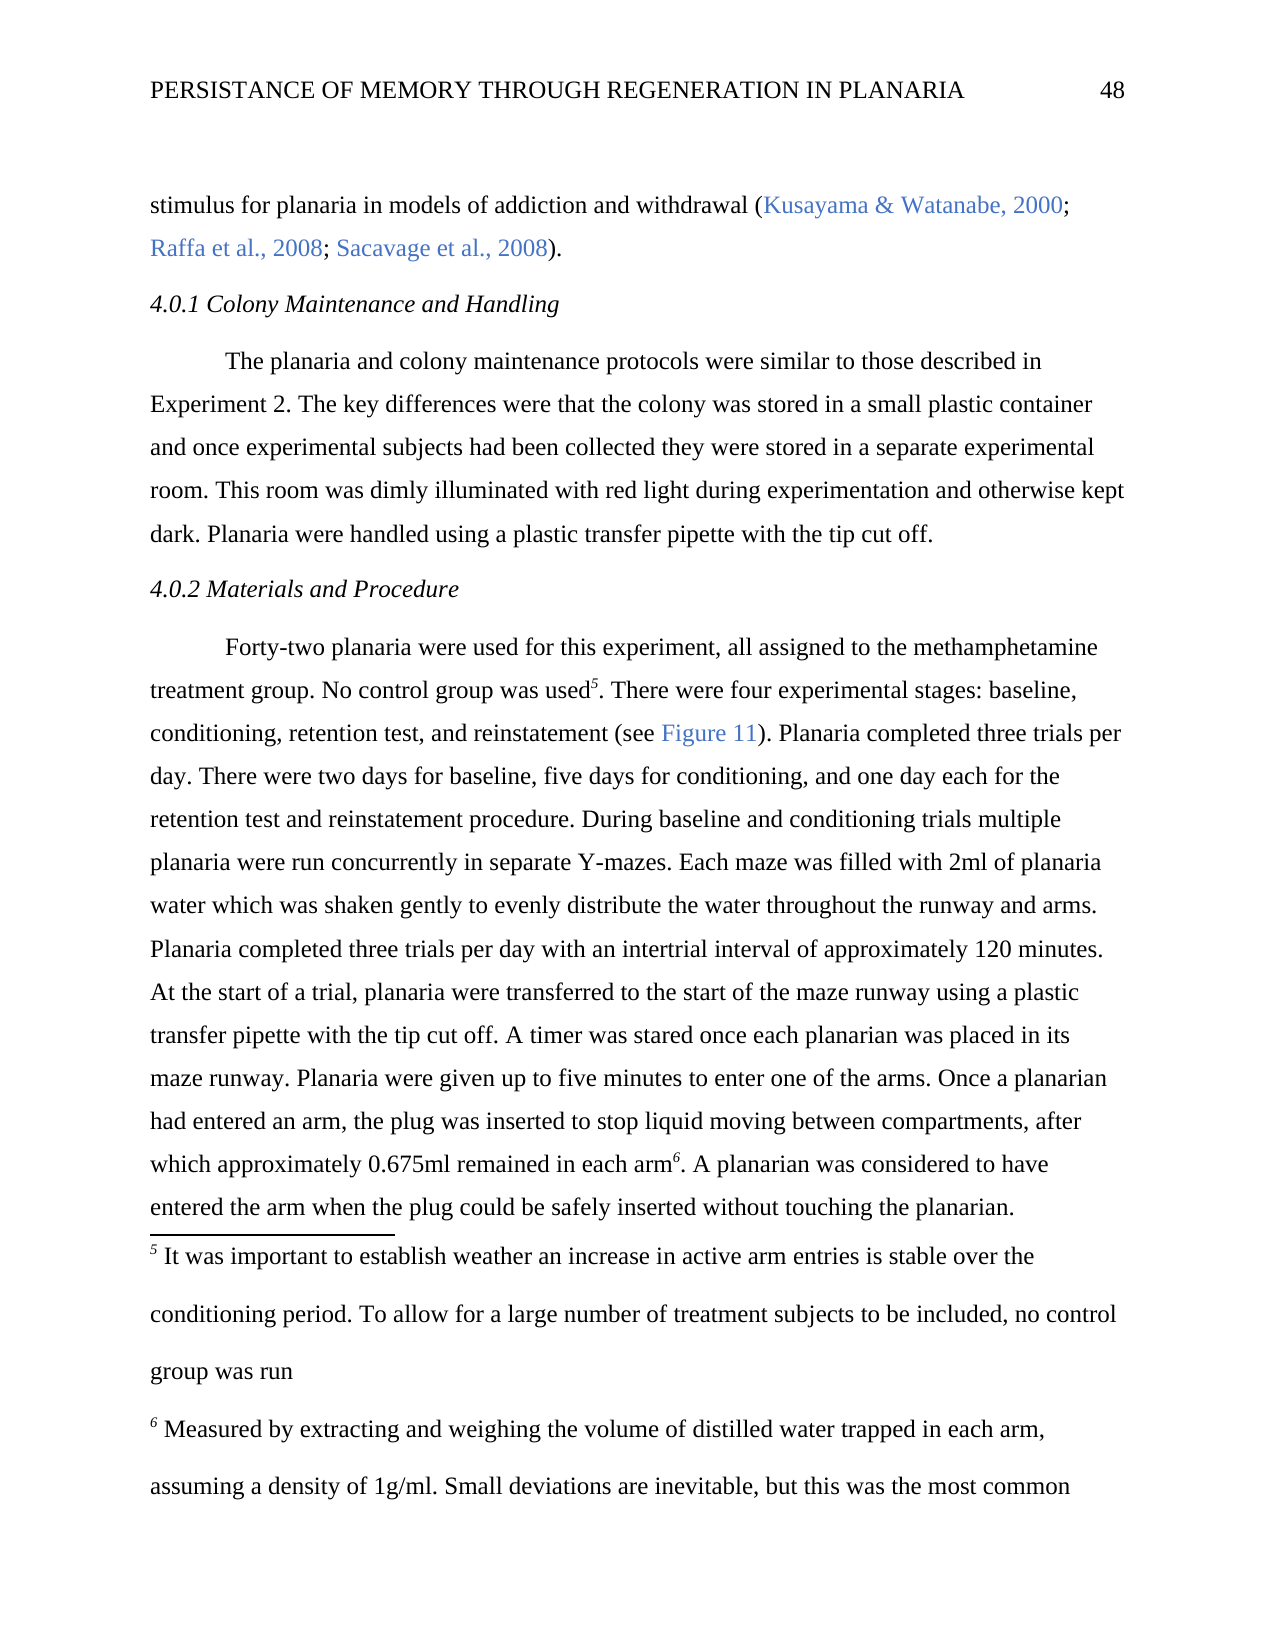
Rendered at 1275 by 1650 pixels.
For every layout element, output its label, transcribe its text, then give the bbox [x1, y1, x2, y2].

subtitle 4.0.1 Colony Maintenance and Handling [150, 289, 1125, 317]
text Forty-two planaria were used for this experiment, all assigned to the methamphetamine treatment group. No control group was used. There were four experimental stages: baseline, conditioning, retention test, and reinstatement (see Figure 11). Planaria completed three trials per day. There were two days for baseline, five days for conditioning, and one day each for the retention test and reinstatement procedure. During baseline and conditioning trials multiple planaria were run concurrently in separate Y-mazes. Each maze was filled with 2ml of planaria water which was shaken gently to evenly distribute the water throughout the runway and arms. Planaria completed three trials per day with an intertrial interval of approximately 120 minutes. At the start of a trial, planaria were transferred to the start of the maze runway using a plastic transfer pipette with the tip cut off. A timer was stared once each planarian was placed in its maze runway. Planaria were given up to five minutes to enter one of the arms. Once a planarian had entered an arm, the plug was inserted to stop liquid moving between compartments, after which approximately 0.675ml remained in each arm. A planarian was considered to have entered the arm when the plug could be safely inserted without touching the planarian. [150, 632, 1125, 1221]
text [150, 190, 1125, 262]
text The planaria and colony maintenance protocols were similar to those described in Experiment 2. The key differences were that the colony was stored in a small plastic container and once experimental subjects had been collected they were stored in a separate experimental room. This room was dimly illuminated with red light during experimentation and otherwise kept dark. Planaria were handled using a plastic transfer pipette with the tip cut off. [150, 346, 1125, 547]
subtitle 4.0.2 Materials and Procedure [150, 574, 1125, 603]
